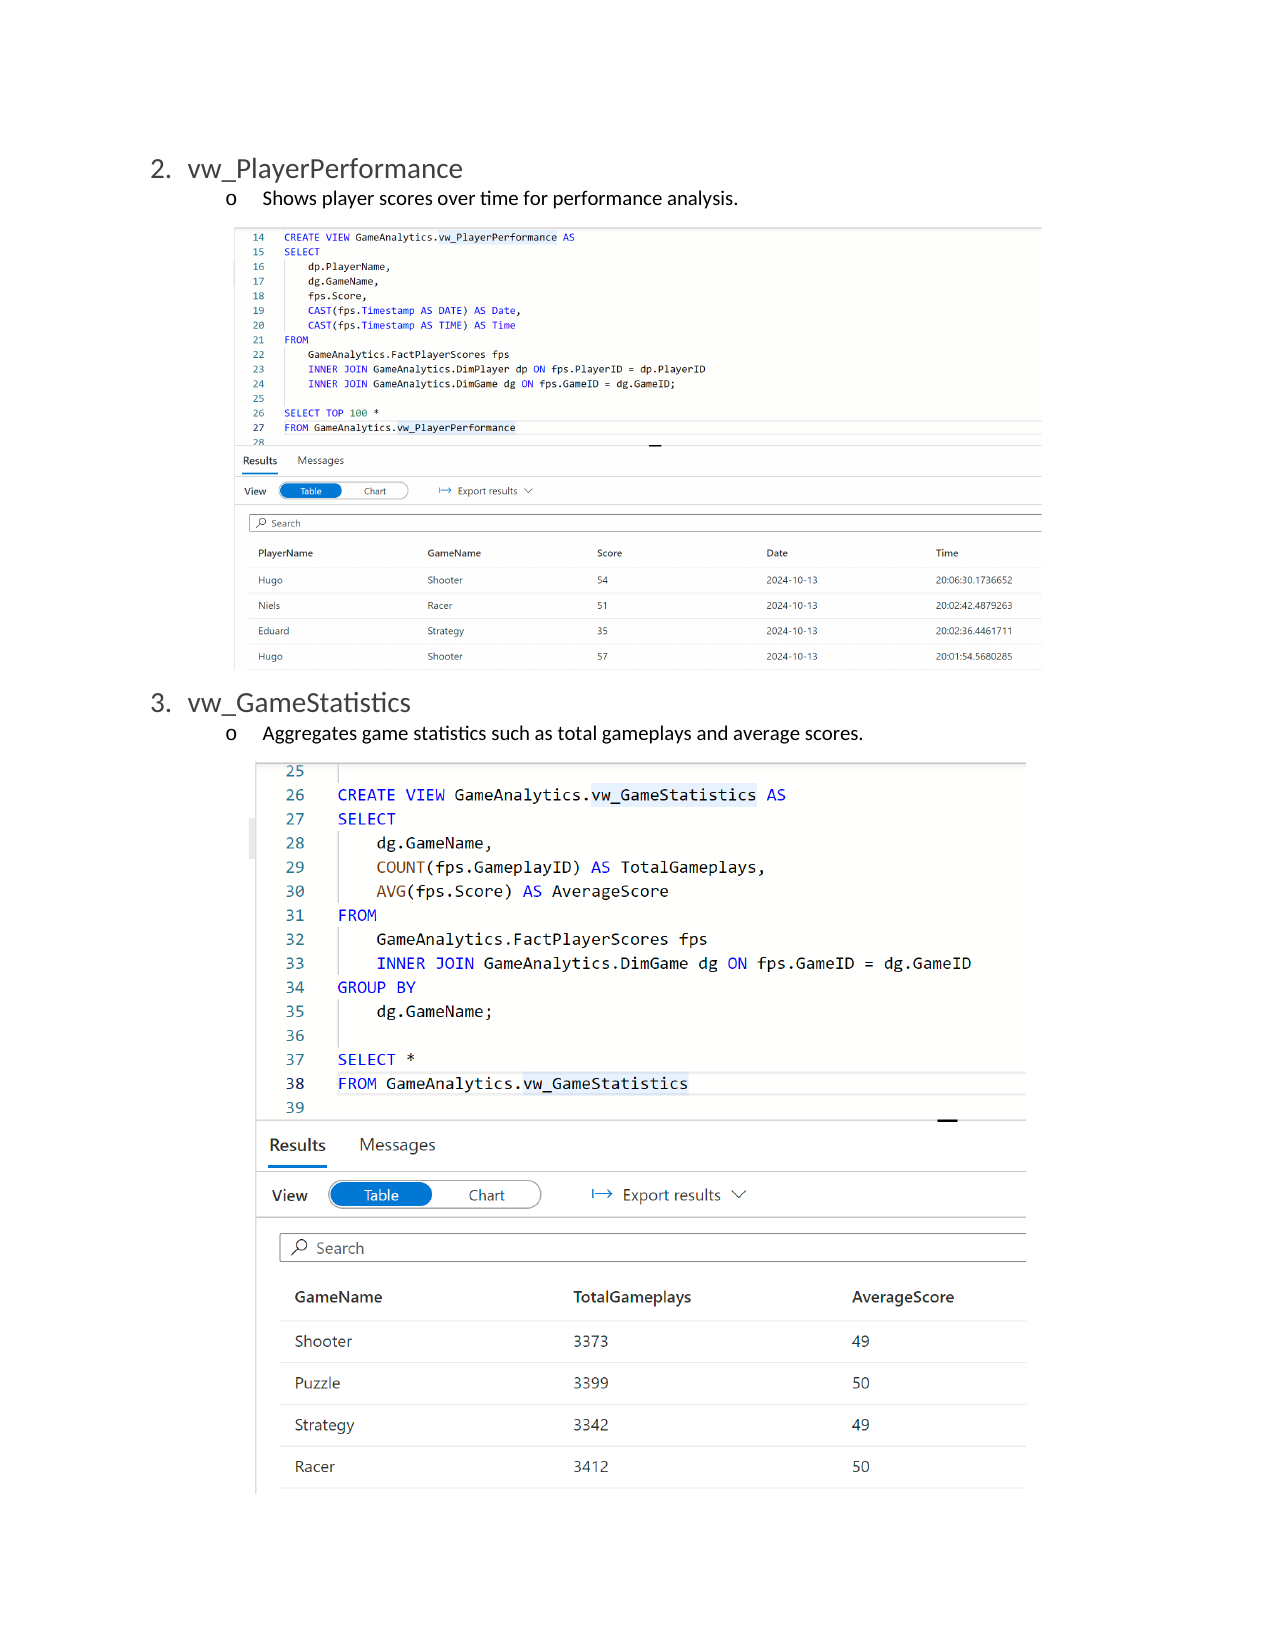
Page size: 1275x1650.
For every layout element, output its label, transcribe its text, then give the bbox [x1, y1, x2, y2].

subtitle vw_PlayerPerformance [150, 150, 1125, 186]
subtitle vw_GameStatistics [150, 684, 1125, 720]
list Aggregates game statistics such as total gameplays and average scores. [225, 720, 1125, 746]
picture [233, 227, 1042, 670]
picture [248, 761, 1027, 1494]
list Shows player scores over time for performance analysis. [225, 186, 1125, 212]
